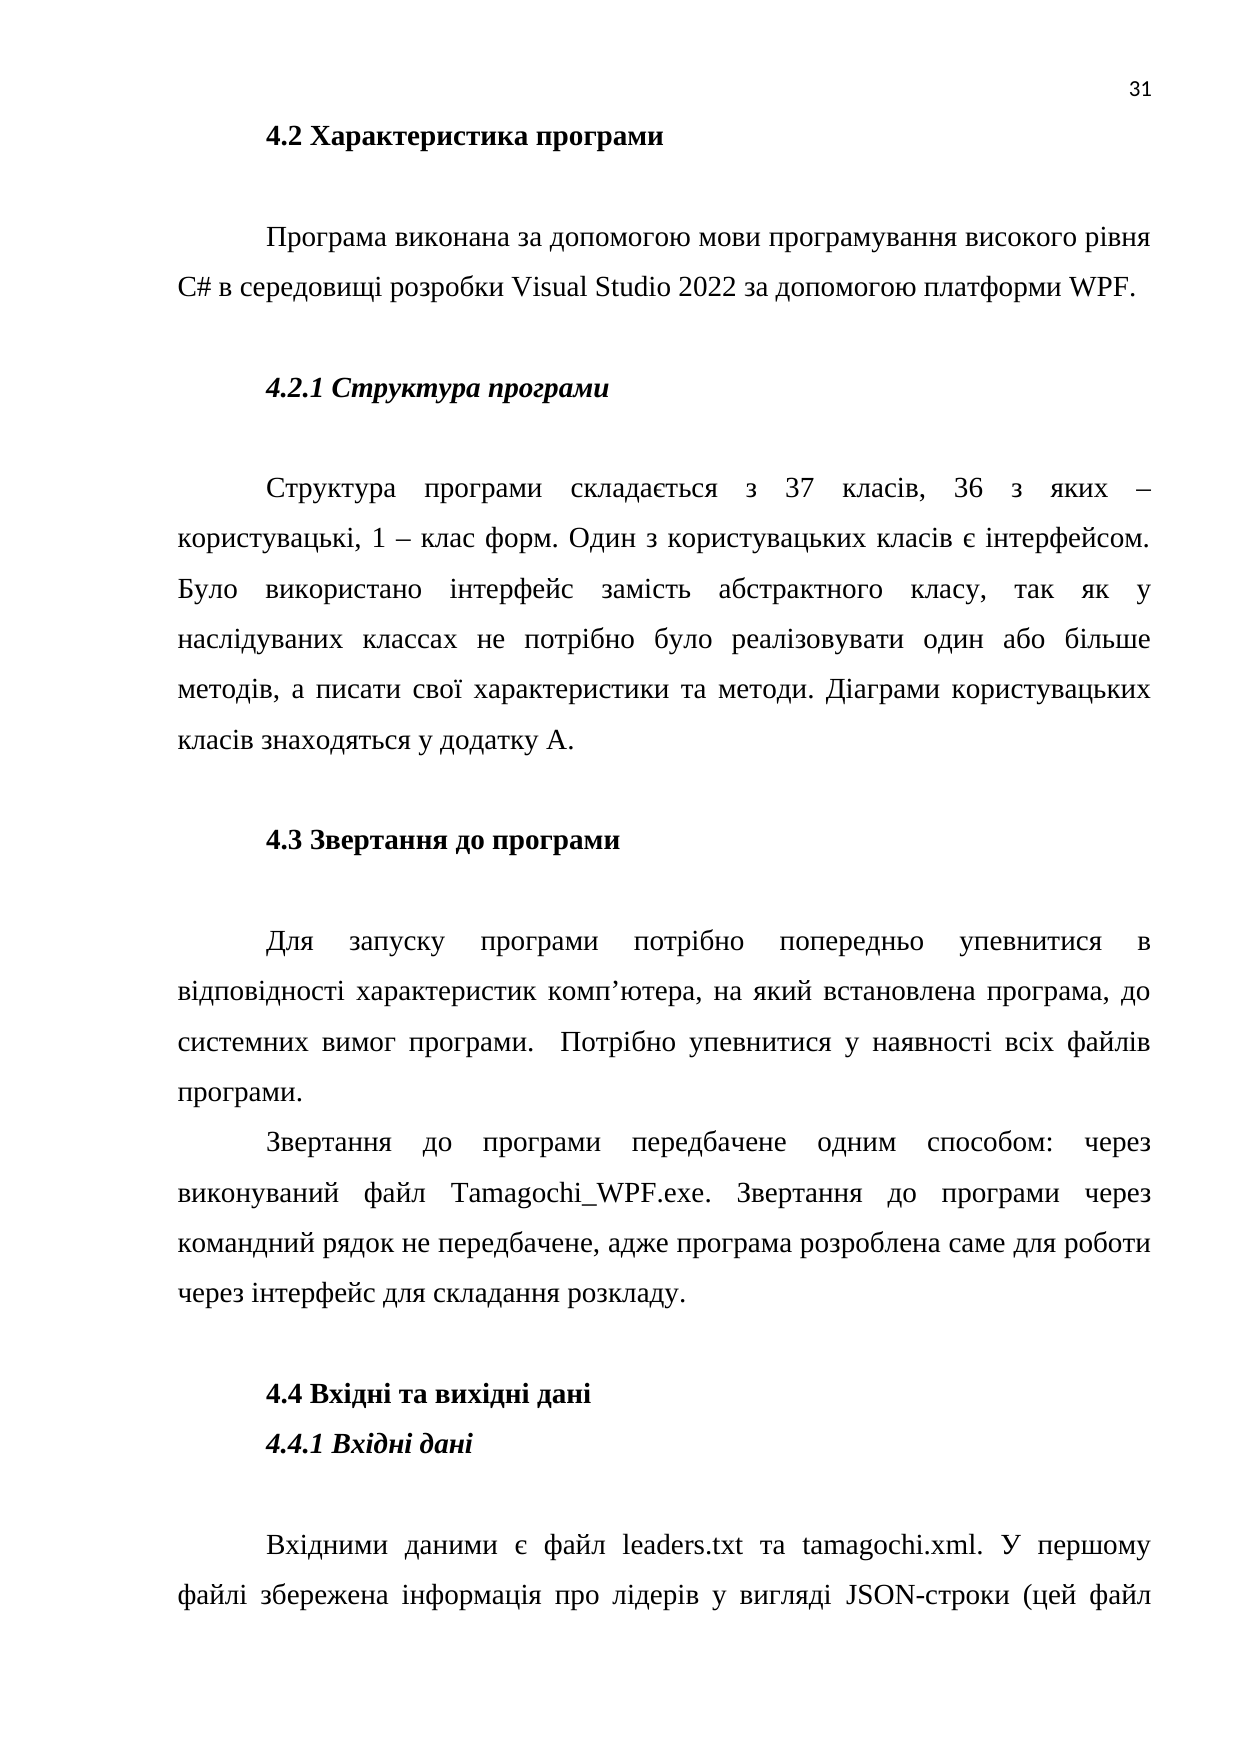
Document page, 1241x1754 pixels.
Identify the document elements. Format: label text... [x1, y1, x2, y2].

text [177, 1527, 1152, 1611]
title 4.2.1 Структура програми [177, 370, 1152, 403]
title 4.2 Характеристика програми [177, 118, 1152, 152]
text Програма виконана за допомогою мови програмування високого рівня С# в середовищі розробки Visual Studio 2022 за допомогою платформи WPF. [177, 219, 1152, 303]
text Для запуску програми потрібно попередньо упевнитися в відповідності характеристик комп’ютера, на який встановлена програма, до системних вимог програми. Потрібно упевнитися у наявності всіх файлів програми. [177, 923, 1152, 1108]
title 4.3 Звертання до програми [177, 822, 1152, 856]
title 4.4 Вхідні та вихідні дані [177, 1376, 1152, 1409]
text Структура програми складається з 37 класів, 36 з яких – користувацькі, 1 – клас форм. Один з користувацьких класів є інтерфейсом. Було використано інтерфейс замість абстрактного класу, так як у наслідуваних классах не потрібно було реалізовувати один або більше методів, а писати свої характеристики та методи. Діаграми користувацьких класів знаходяться у додатку А. [177, 470, 1152, 755]
title 4.4.1 Вхідні дані [177, 1426, 1152, 1460]
text Звертання до програми передбачене одним способом: через виконуваний файл Tamagochi_WPF.exe. Звертання до програми через командний рядок не передбачене, адже програма розроблена саме для роботи через інтерфейс для складання розкладу. [177, 1124, 1152, 1309]
